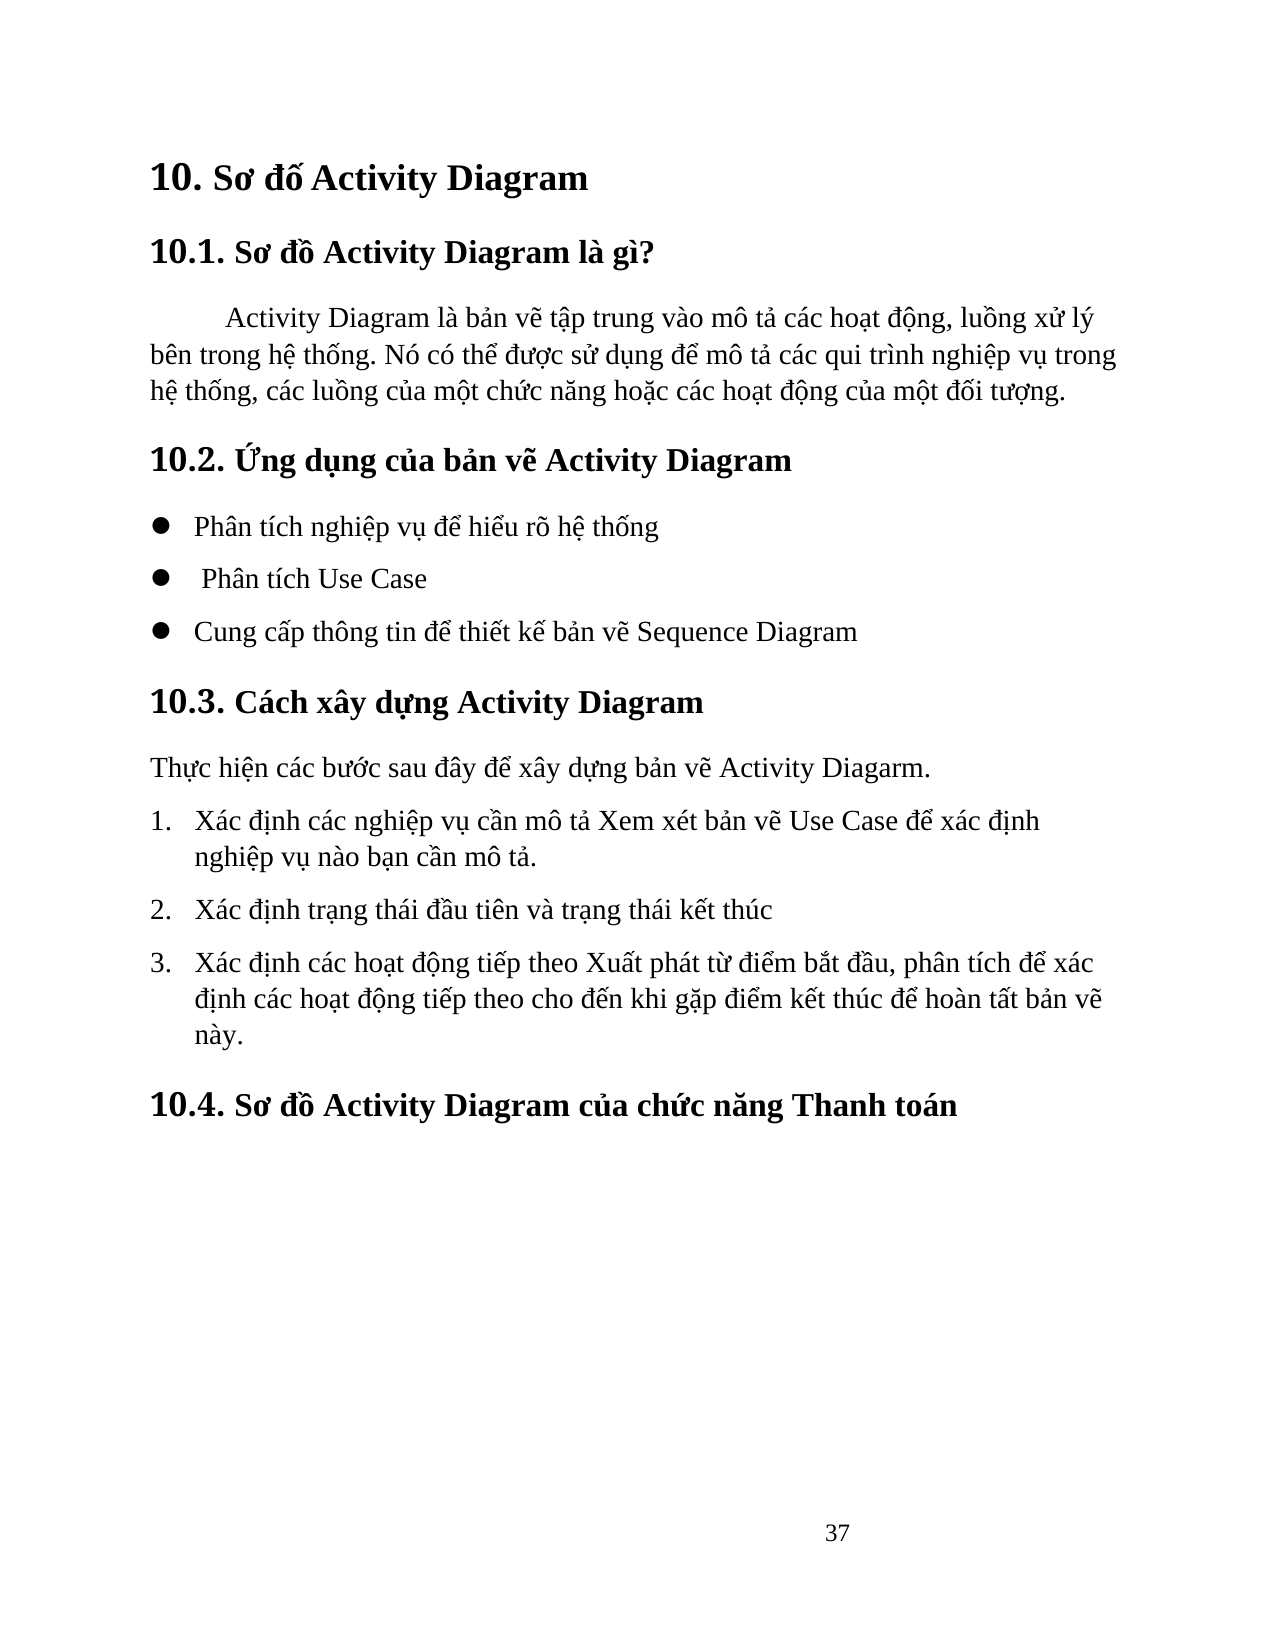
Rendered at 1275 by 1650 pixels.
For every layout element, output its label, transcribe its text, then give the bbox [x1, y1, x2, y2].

text Thực hiện các bước sau đây để xây dựng bản vẽ Activity Diagarm.  [150, 750, 1125, 784]
subtitle Sơ đố Activity Diagram [150, 150, 1125, 201]
list Xác định các hoạt động tiếp theo Xuất phát từ điểm bắt đầu, phân tích để xác định các hoạt động tiếp theo cho đến khi gặp điểm kết thúc để hoàn tất bản vẽ này. [150, 945, 1125, 1051]
text Activity Diagram là bản vẽ tập trung vào mô tả các hoạt động, luồng xử lý bên trong hệ thống. Nó có thể được sử dụng để mô tả các qui trình nghiệp vụ trong hệ thống, các luồng của một chức năng hoặc các hoạt động của một đối tượng. [150, 301, 1125, 406]
subtitle Sơ đồ Activity Diagram là gì? [150, 228, 1125, 273]
list Xác định trạng thái đầu tiên và trạng thái kết thúc  [150, 892, 1125, 926]
subtitle Sơ đồ Activity Diagram của chức năng Thanh toán [150, 1080, 1125, 1126]
list Phân tích Use Case  [150, 562, 1125, 595]
list Xác định các nghiệp vụ cần mô tả Xem xét bản vẽ Use Case để xác định nghiệp vụ nào bạn cần mô tả.  [150, 803, 1125, 873]
list Phân tích nghiệp vụ để hiểu rõ hệ thống [150, 509, 1125, 542]
subtitle Ứng dụng của bản vẽ Activity Diagram [150, 436, 1125, 482]
list Cung cấp thông tin để thiết kế bản vẽ Sequence Diagram [150, 614, 1125, 648]
subtitle Cách xây dựng Activity Diagram [150, 678, 1125, 723]
